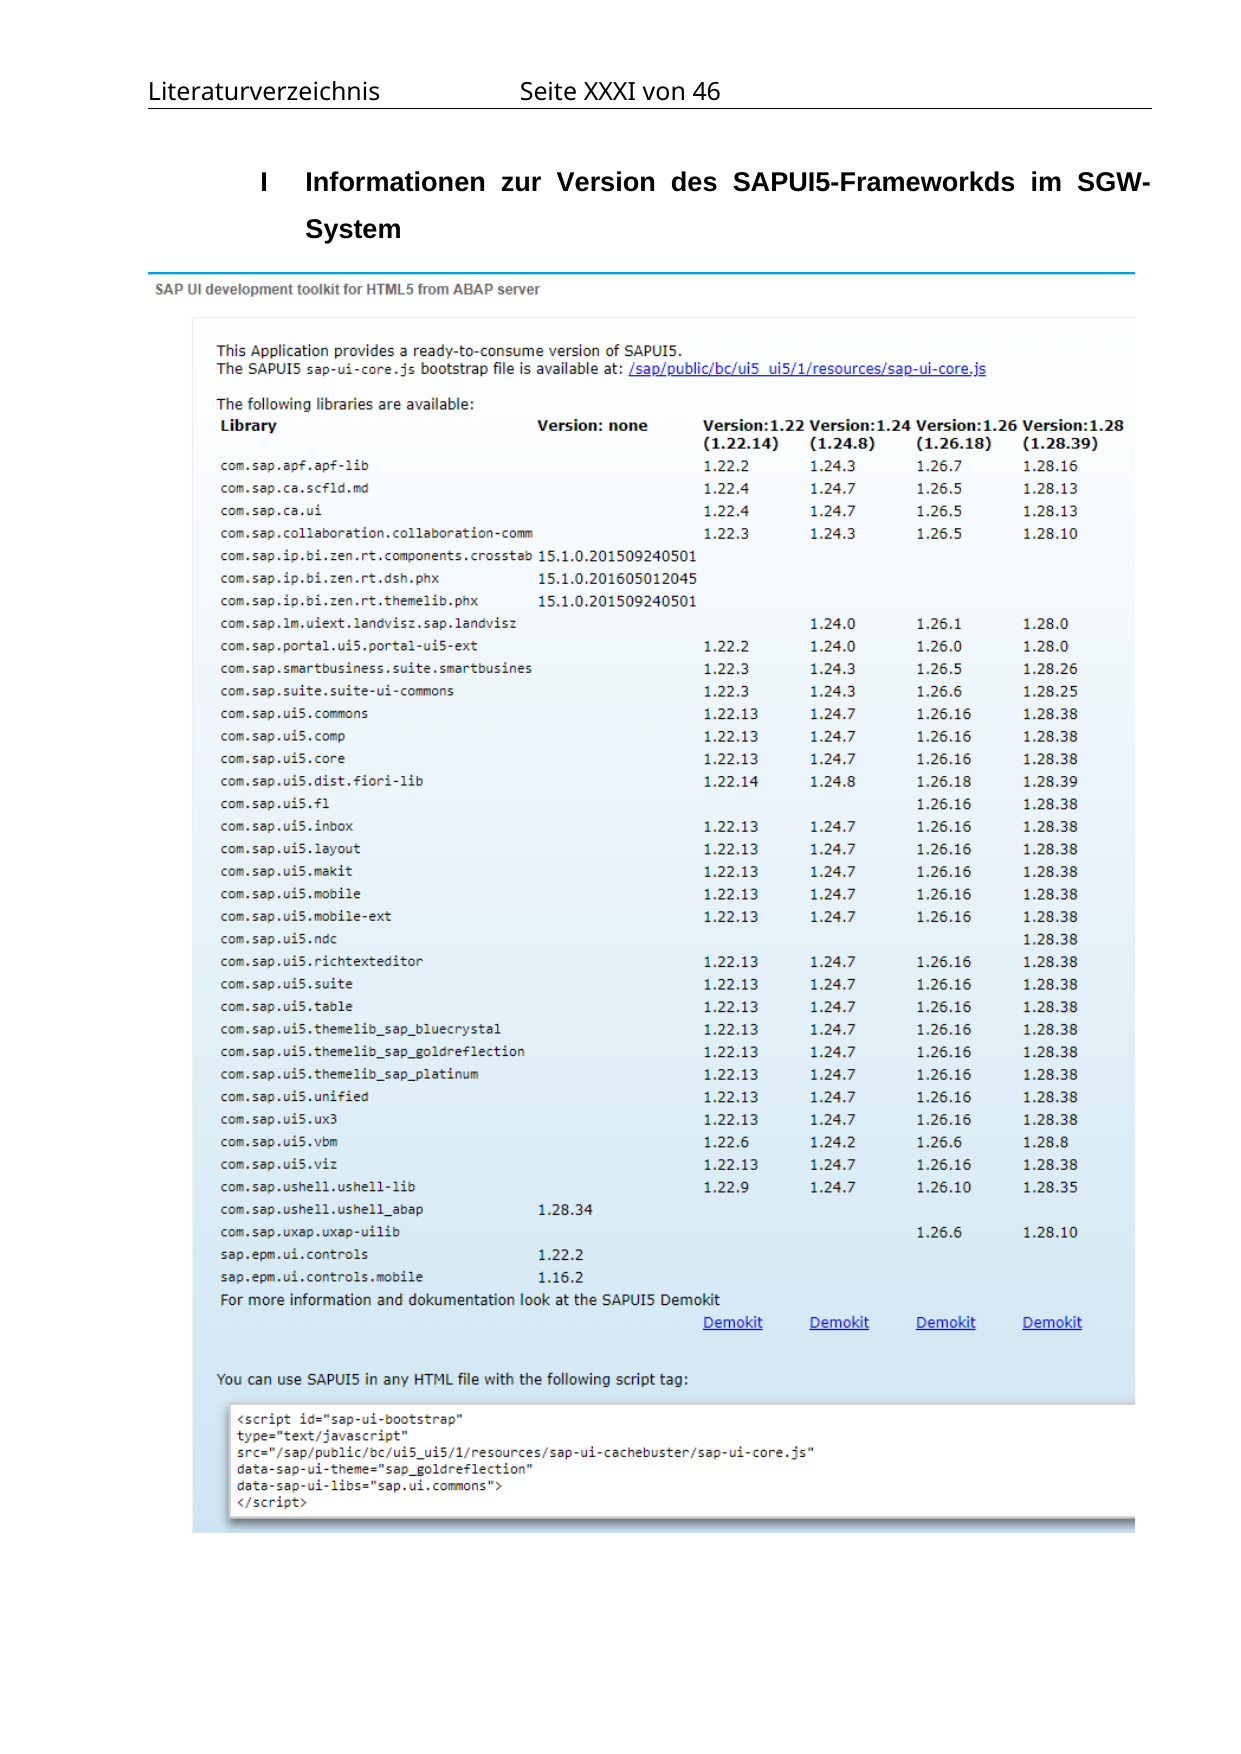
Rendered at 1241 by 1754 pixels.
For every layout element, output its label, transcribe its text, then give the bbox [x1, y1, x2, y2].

text Informationen zur Version des SAPUI5-Frameworkds im SGW-System [260, 166, 1152, 244]
picture [147, 275, 1136, 1533]
